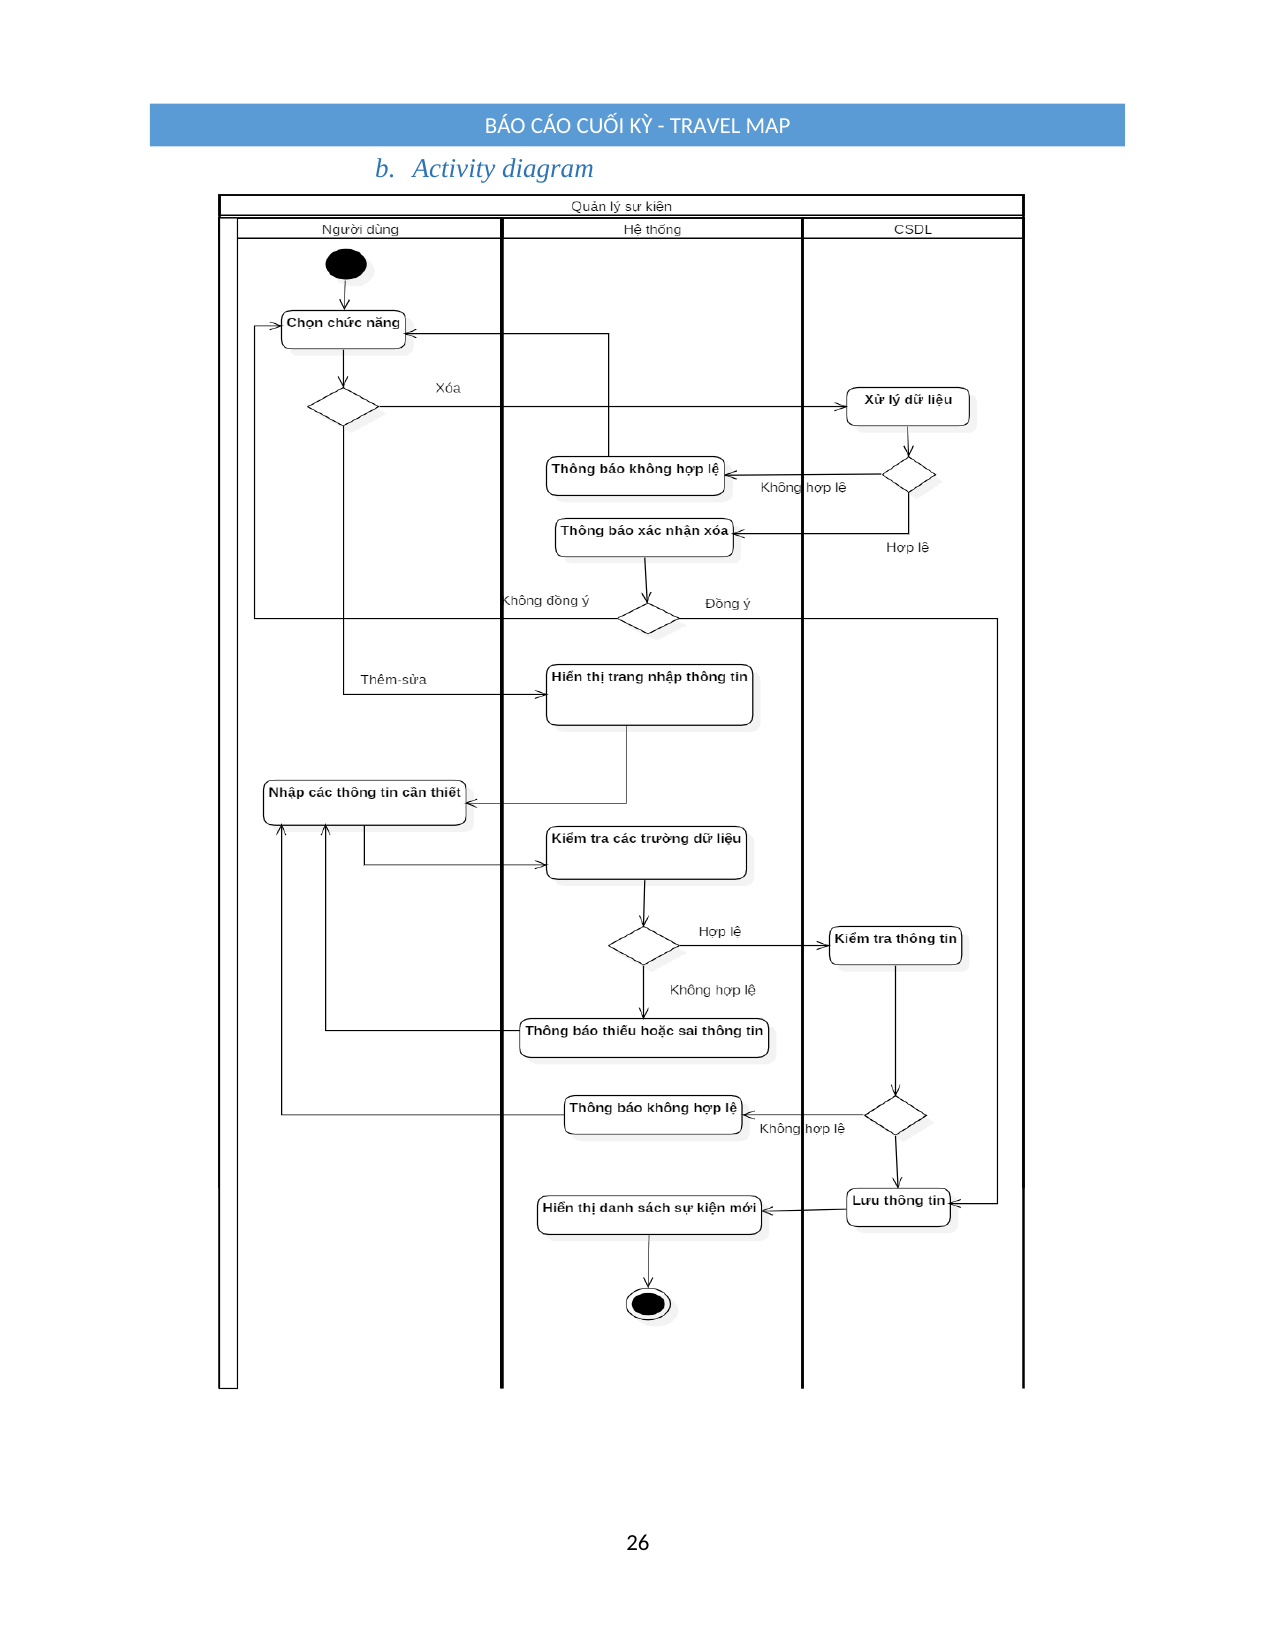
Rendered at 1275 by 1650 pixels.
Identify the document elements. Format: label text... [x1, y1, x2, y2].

picture [208, 185, 1067, 1426]
subtitle Activity diagram [375, 147, 1125, 184]
